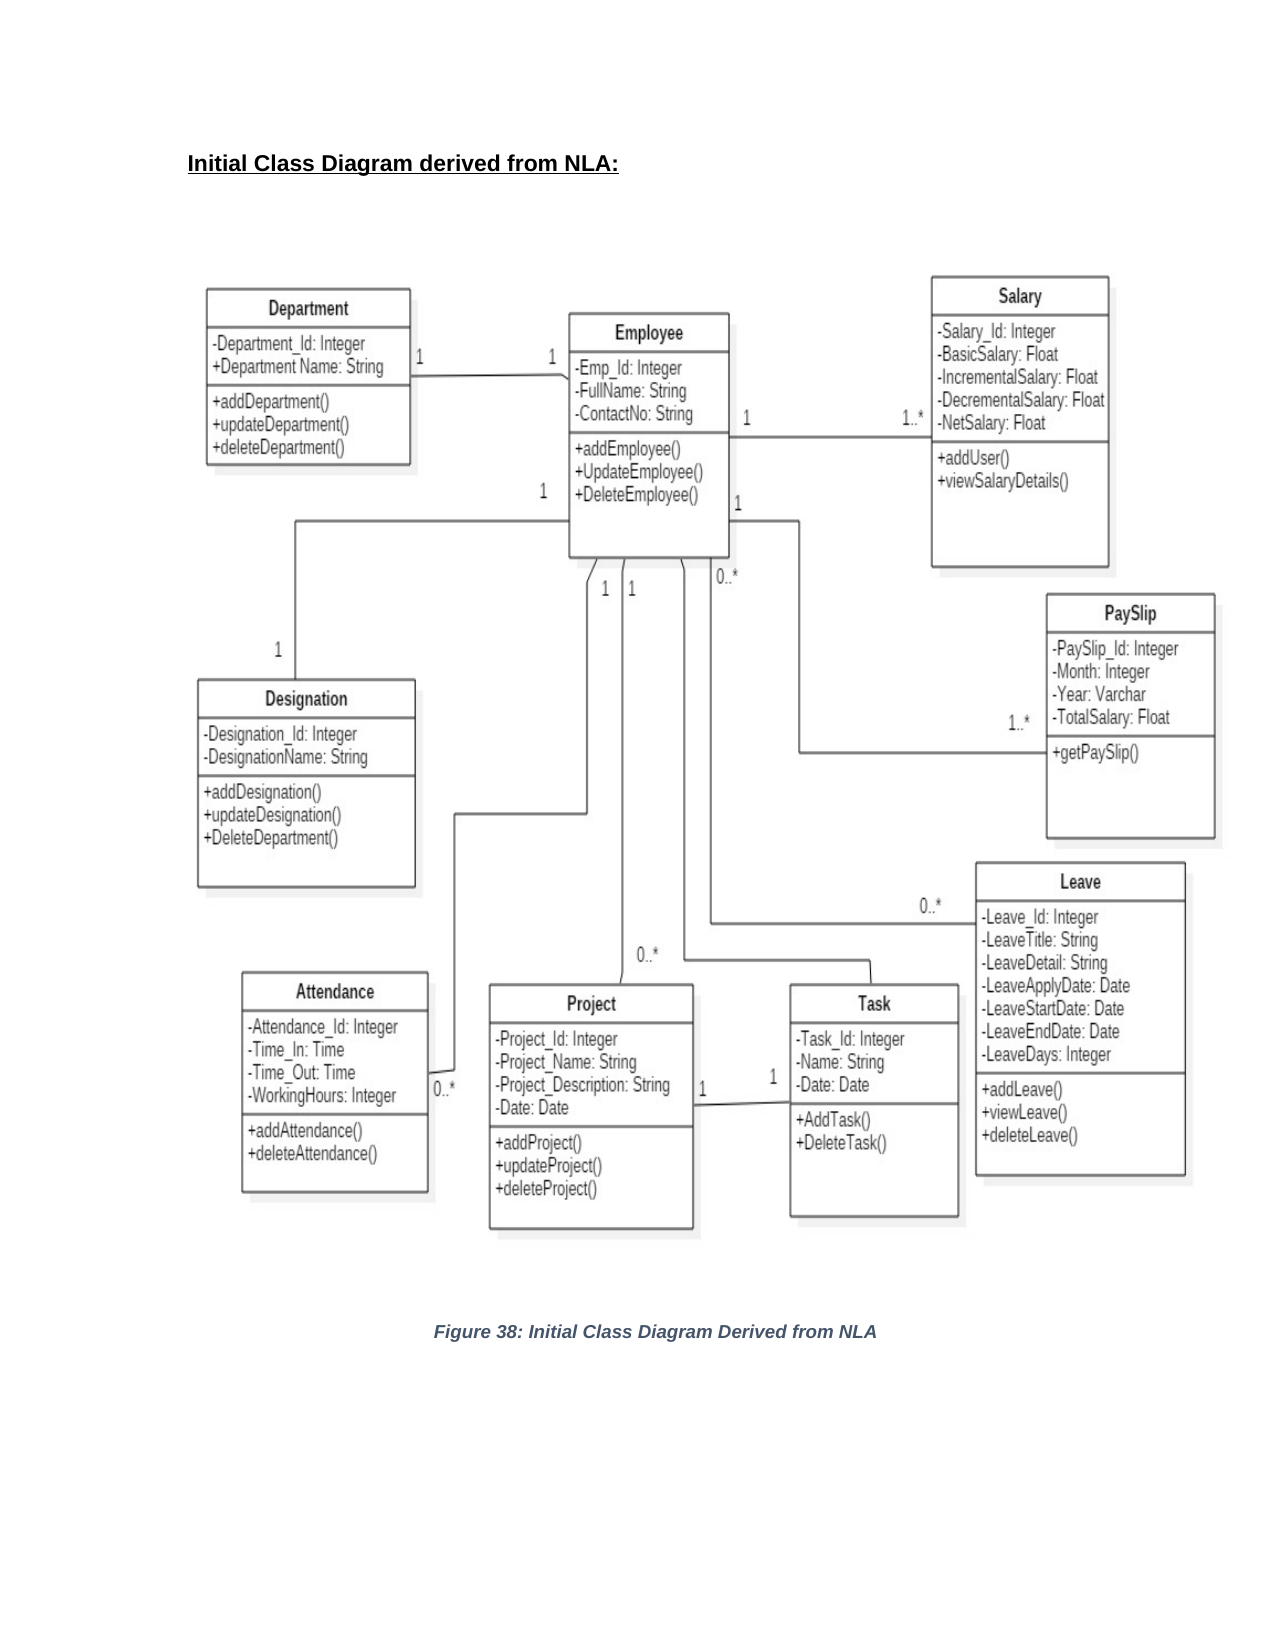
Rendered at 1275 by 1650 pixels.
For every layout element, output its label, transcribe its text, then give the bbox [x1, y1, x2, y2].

text Initial Class Diagram derived from NLA: [187, 150, 1125, 176]
text Figure 38: Initial Class Diagram Derived from NLA [187, 1321, 1125, 1342]
picture [187, 262, 1259, 1290]
